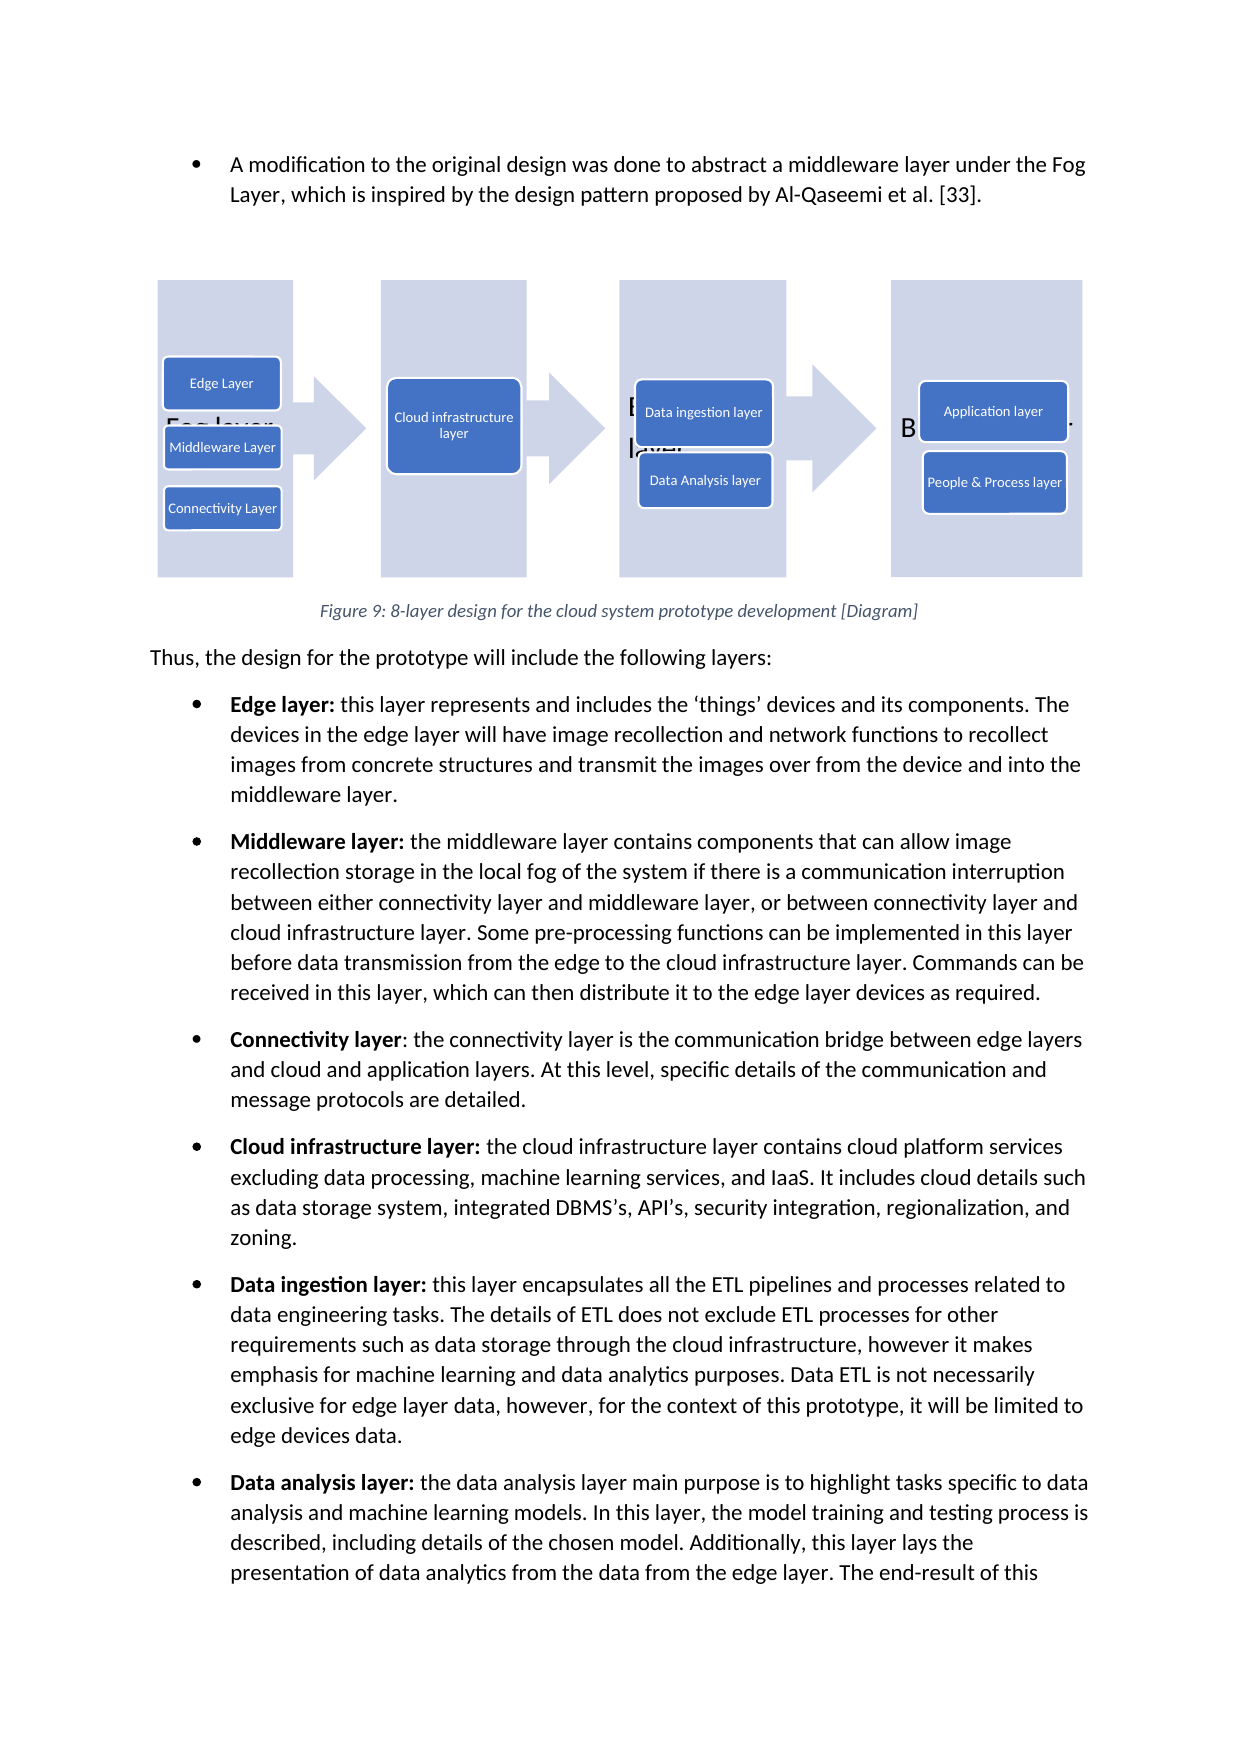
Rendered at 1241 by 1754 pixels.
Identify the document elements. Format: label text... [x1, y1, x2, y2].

list Middleware layer: the middleware layer contains components that can allow image recollection storage in the local fog of the system if there is a communication interruption between either connectivity layer and middleware layer, or between connectivity layer and cloud infrastructure layer. Some pre-processing functions can be implemented in this layer before data transmission from the edge to the cloud infrastructure layer. Commands can be received in this layer, which can then distribute it to the edge layer devices as required. [193, 827, 1090, 1006]
text Figure 9: 8-layer design for the cloud system prototype development [Diagram] [150, 599, 1090, 622]
list Data ingestion layer: this layer encapsulates all the ETL pipelines and processes related to data engineering tasks. The details of ETL does not exclude ETL processes for other requirements such as data storage through the cloud infrastructure, however it makes emphasis for machine learning and data analytics purposes. Data ETL is not necessarily exclusive for edge layer data, however, for the context of this prototype, it will be limited to edge devices data. [193, 1270, 1090, 1449]
text Thus, the design for the prototype will include the following layers: [150, 643, 1090, 671]
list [193, 1468, 1090, 1587]
list Cloud infrastructure layer: the cloud infrastructure layer contains cloud platform services excluding data processing, machine learning services, and IaaS. It includes cloud details such as data storage system, integrated DBMS’s, API’s, security integration, regionalization, and zoning. [193, 1132, 1090, 1251]
list A modification to the original design was done to abstract a middleware layer under the Fog Layer, which is inspired by the design pattern proposed by Al-Qaseemi et al. [33]. [192, 150, 1090, 208]
list Connectivity layer: the connectivity layer is the communication bridge between edge layers and cloud and application layers. At this level, specific details of the communication and message protocols are detailed. [193, 1025, 1090, 1114]
list Edge layer: this layer represents and includes the ‘things’ devices and its components. The devices in the edge layer will have image recollection and network functions to recollect images from concrete structures and transmit the images over from the device and into the middleware layer. [193, 690, 1090, 808]
